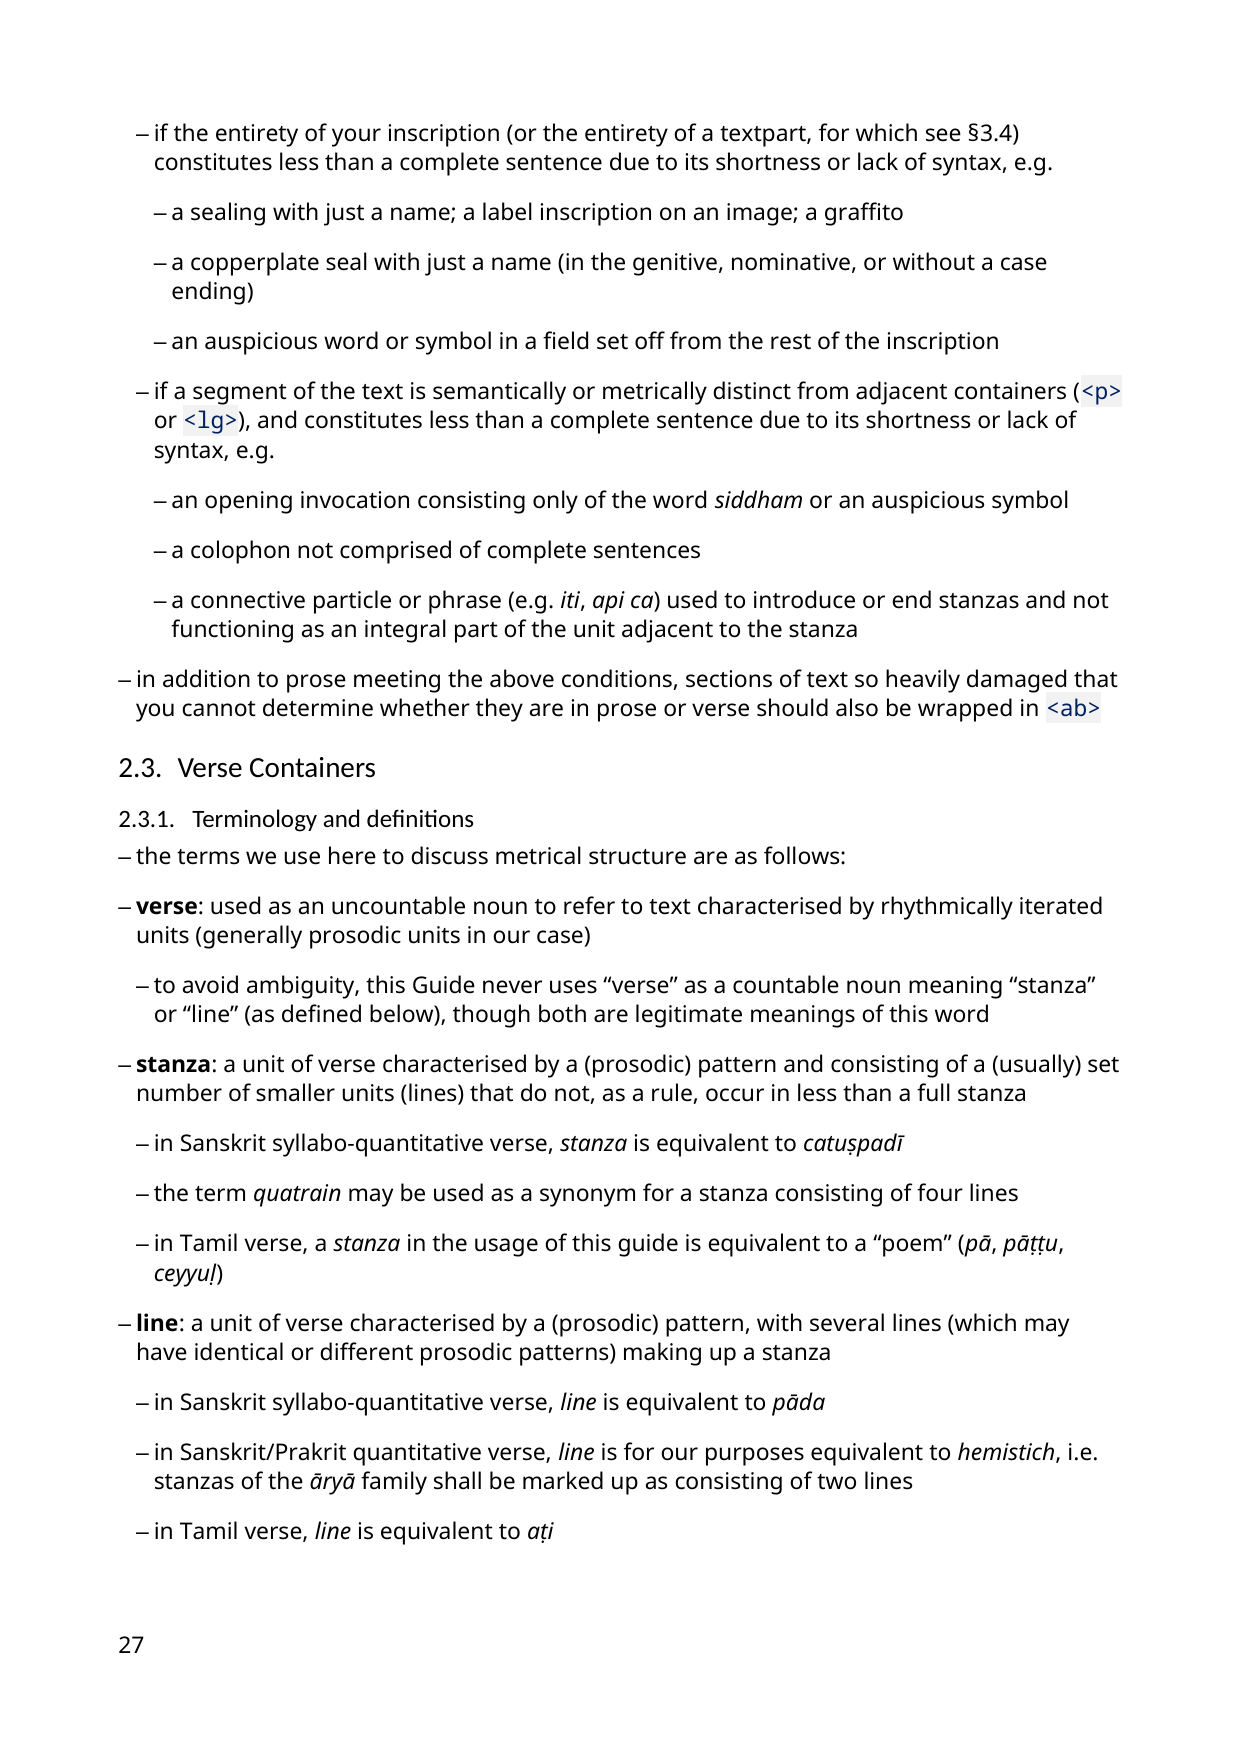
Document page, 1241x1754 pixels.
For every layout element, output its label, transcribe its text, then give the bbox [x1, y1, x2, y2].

list if a segment of the text is semantically or metrically distinct from adjacent containers (<p> or <lg>), and constitutes less than a complete sentence due to its shortness or lack of syntax, e.g. [136, 376, 1122, 464]
list in Sanskrit syllabo-quantitative verse, stanza is equivalent to catuṣpadī [136, 1128, 1122, 1158]
list a connective particle or phrase (e.g. iti, api ca) used to introduce or end stanzas and not functioning as an integral part of the unit adjacent to the stanza [153, 585, 1122, 643]
list a sealing with just a name; a label inscription on an image; a graffito [153, 197, 1122, 226]
list in Sanskrit/Prakrit quantitative verse, line is for our purposes equivalent to hemistich, i.e. stanzas of the āryā family shall be marked up as consisting of two lines [136, 1437, 1122, 1495]
list line: a unit of verse characterised by a (prosodic) pattern, with several lines (which may have identical or different prosodic patterns) making up a stanza [118, 1308, 1122, 1366]
list in Tamil verse, a stanza in the usage of this guide is equivalent to a “poem” (pā, pāṭṭu, ceyyuḷ) [136, 1228, 1122, 1287]
list an opening invocation consisting only of the word siddham or an auspicious symbol [153, 485, 1122, 514]
list verse: used as an uncountable noun to refer to text characterised by rhythmically iterated units (generally prosodic units in our case) [118, 891, 1122, 949]
list in Sanskrit syllabo-quantitative verse, line is equivalent to pāda [136, 1387, 1122, 1416]
list to avoid ambiguity, this Guide never uses “verse” as a countable noun meaning “stanza” or “line” (as defined below), though both are legitimate meanings of this word [136, 970, 1122, 1028]
list if the entirety of your inscription (or the entirety of a textpart, for which see §3.4) constitutes less than a complete sentence due to its shortness or lack of syntax, e.g. [136, 118, 1122, 176]
list a colophon not comprised of complete sentences [153, 535, 1122, 564]
list a copperplate seal with just a name (in the genitive, nominative, or without a case ending) [153, 247, 1122, 306]
list in Tamil verse, line is equivalent to aṭi [136, 1516, 1122, 1545]
list in addition to prose meeting the above conditions, sections of text so heavily damaged that you cannot determine whether they are in prose or verse should also be wrapped in <ab> [118, 664, 1122, 722]
subtitle Terminology and definitions [118, 797, 1122, 835]
list the term quatrain may be used as a synonym for a stanza consisting of four lines [136, 1178, 1122, 1208]
list stanza: a unit of verse characterised by a (prosodic) pattern and consisting of a (usually) set number of smaller units (lines) that do not, as a rule, occur in less than a full stanza [118, 1049, 1122, 1108]
list the terms we use here to discuss metrical structure are as follows: [118, 841, 1122, 870]
list an auspicious word or symbol in a field set off from the rest of the inscription [153, 326, 1122, 356]
subtitle Verse Containers [118, 747, 1122, 785]
